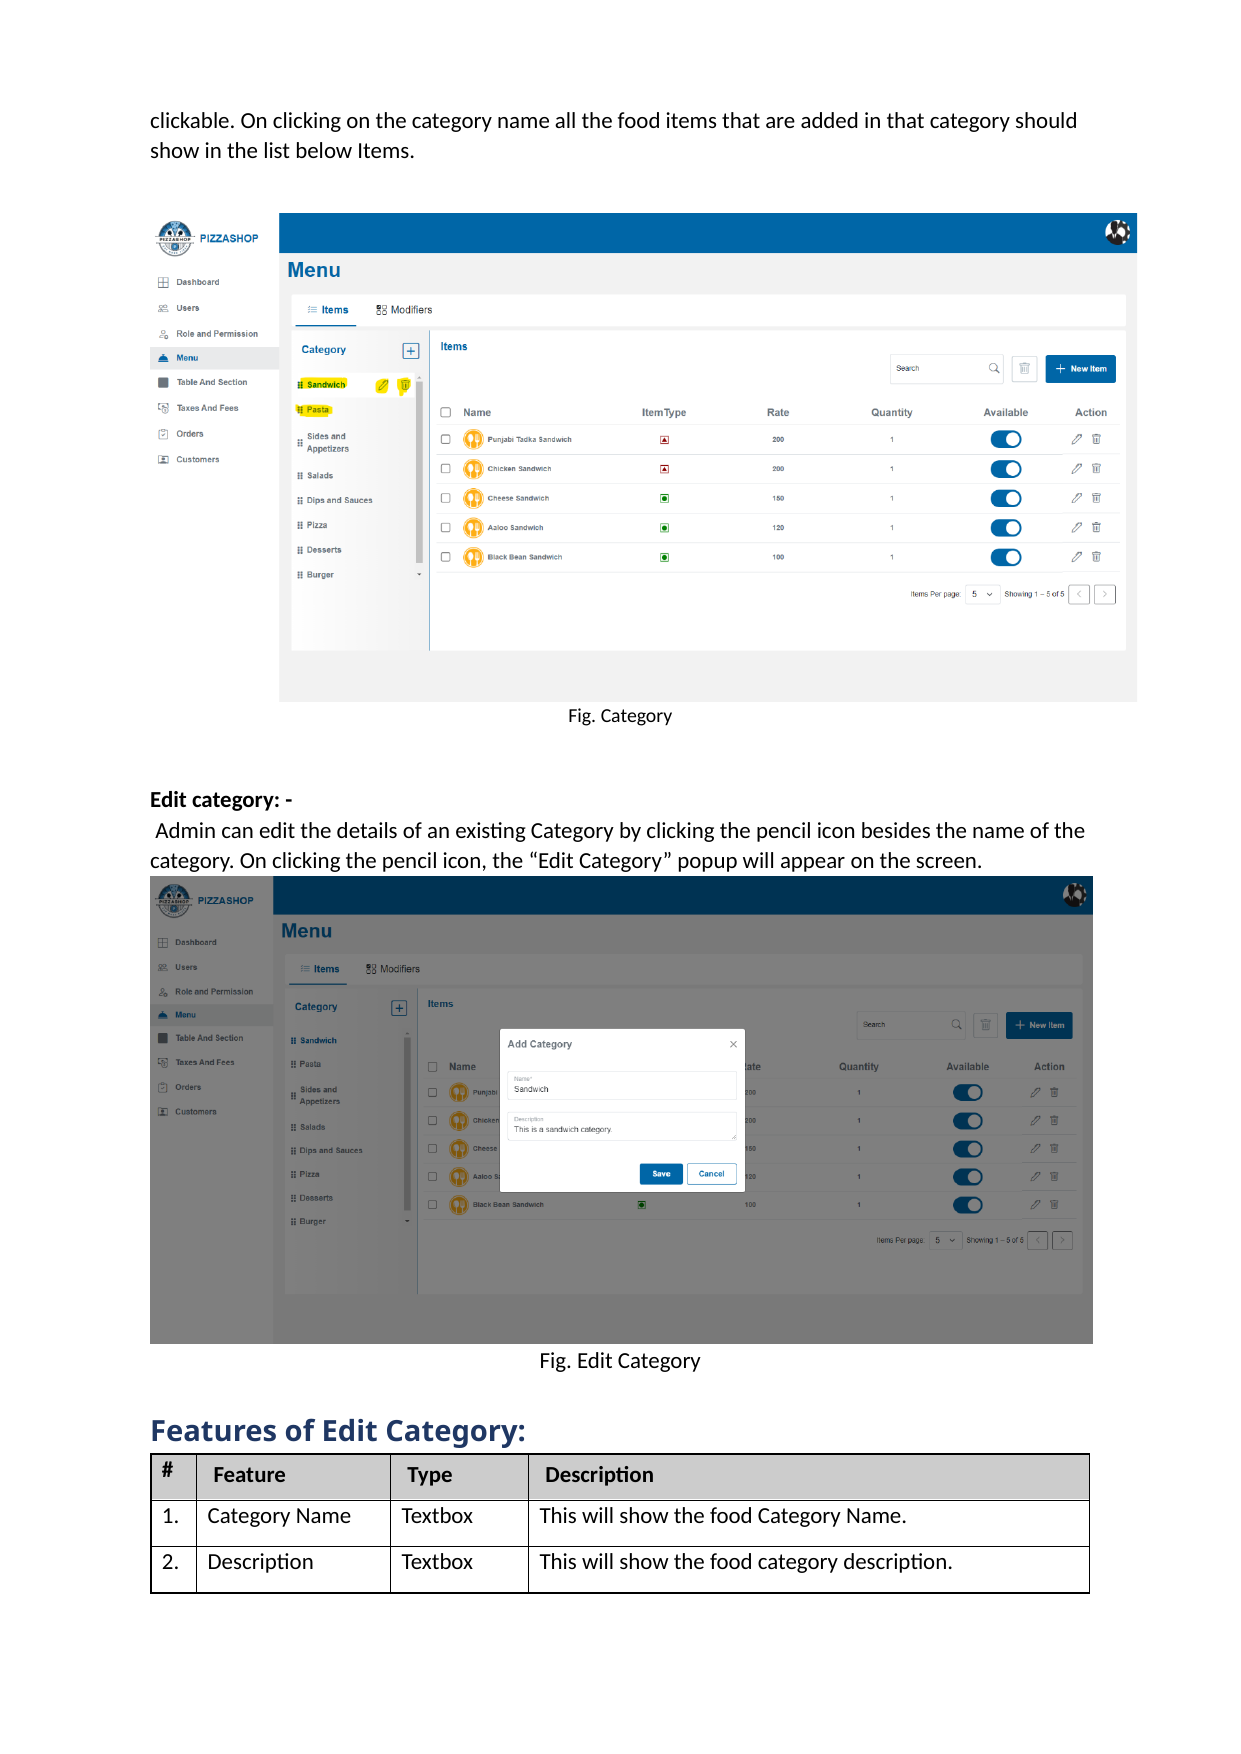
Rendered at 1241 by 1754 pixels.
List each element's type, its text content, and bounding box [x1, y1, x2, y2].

table_cell Textbox [391, 1547, 528, 1592]
text Fig. Edit Category [150, 1344, 1090, 1374]
picture [150, 876, 1093, 1344]
text Fig. Category [150, 702, 1090, 727]
table_cell Description [197, 1547, 390, 1592]
table_header Description [529, 1455, 1089, 1499]
table_cell 2. [152, 1547, 196, 1592]
table_cell This will show the food Category Name. [529, 1501, 1089, 1546]
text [150, 106, 1090, 164]
table_cell This will show the food category description. [529, 1547, 1089, 1592]
text Admin can edit the details of an existing Category by clicking the pencil icon besides the name of the category. On clicking the pencil icon, the “Edit Category” popup will appear on the screen. [150, 816, 1090, 874]
table_header Feature [197, 1455, 390, 1499]
table_cell Category Name [197, 1501, 390, 1546]
table_cell 1. [152, 1501, 196, 1546]
table_cell Textbox [391, 1501, 528, 1546]
table_header Type [391, 1455, 528, 1499]
subtitle Features of Edit Category: [150, 1411, 1090, 1450]
table_header # [152, 1455, 196, 1499]
picture [150, 213, 1138, 702]
text Edit category: - [150, 786, 1090, 814]
